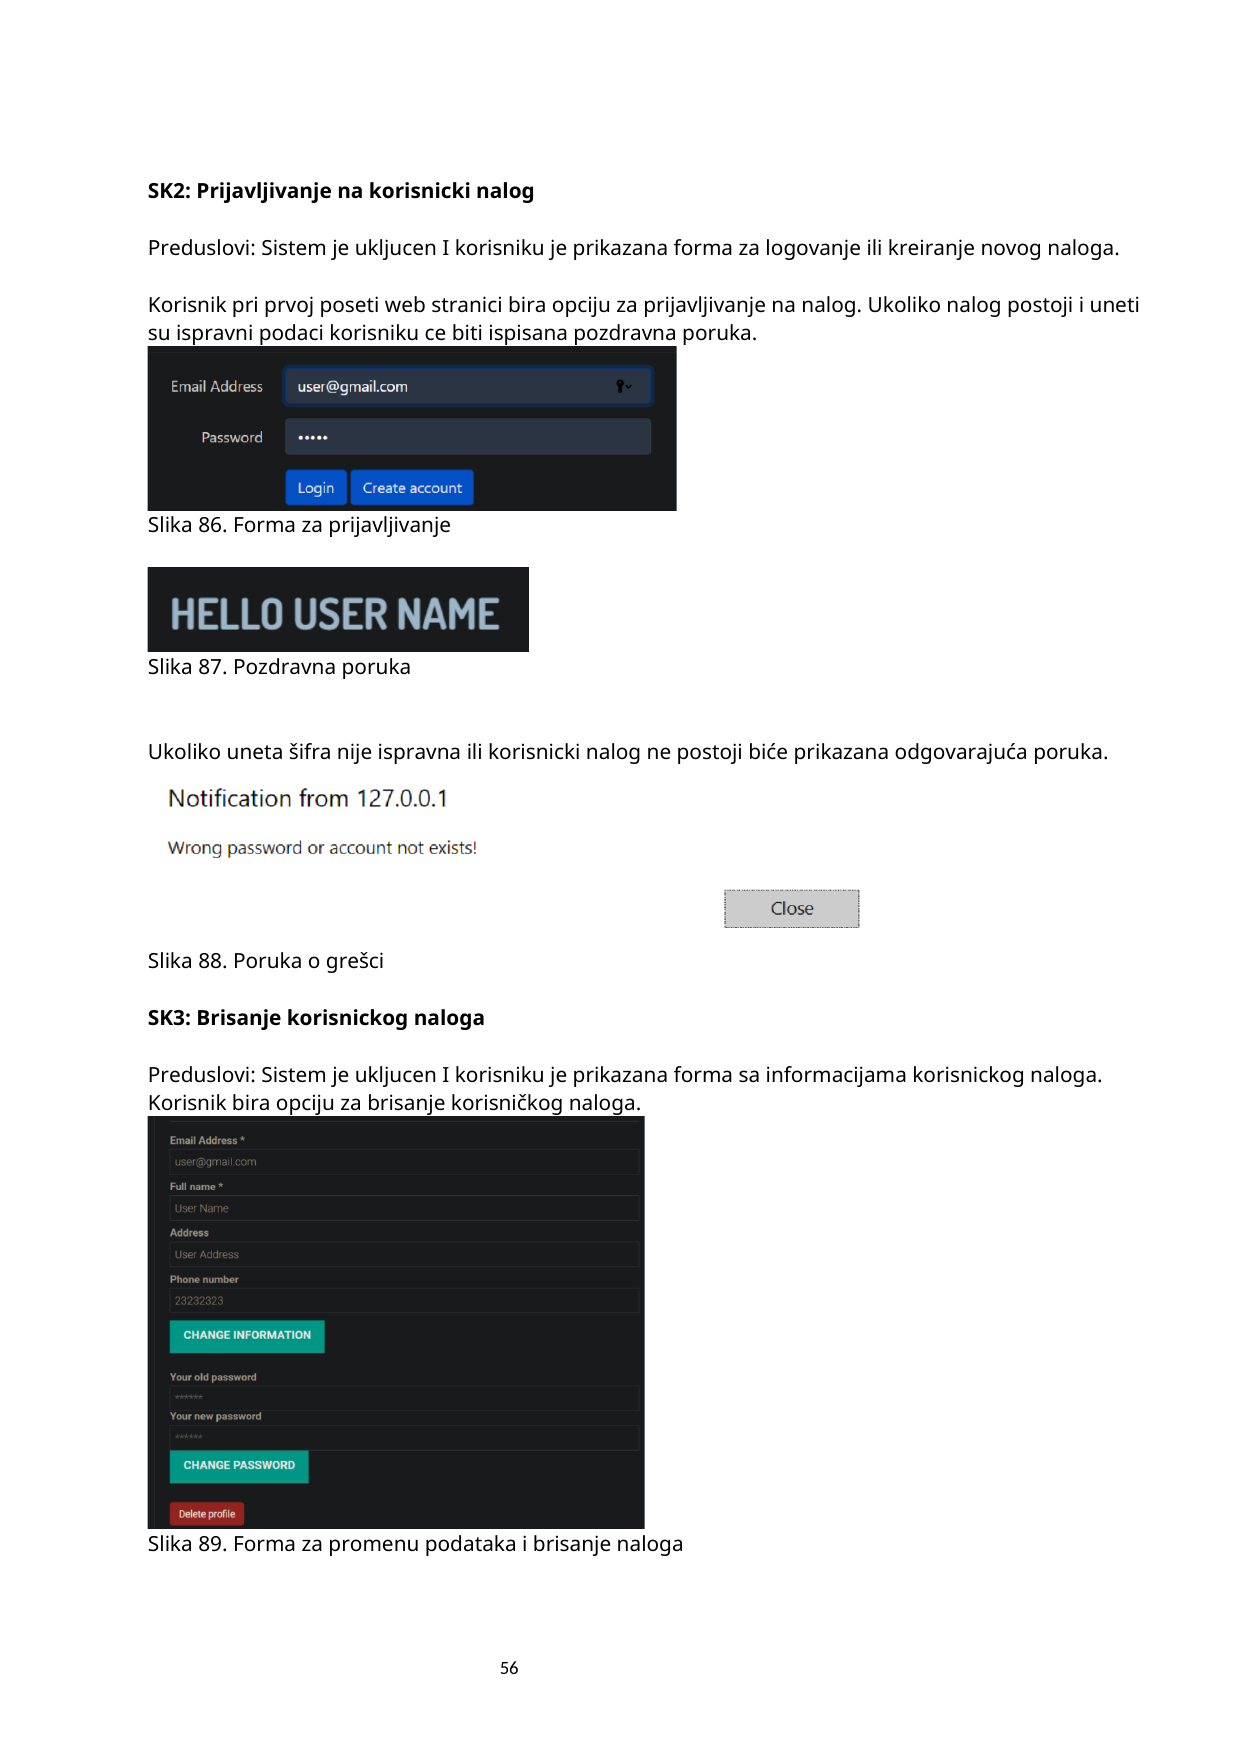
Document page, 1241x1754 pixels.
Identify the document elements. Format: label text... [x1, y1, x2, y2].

text Slika 88. Poruka o grešci [148, 946, 1152, 974]
text SK2: Prijavljivanje na korisnicki nalog [148, 176, 1152, 204]
text Ukoliko uneta šifra nije ispravna ili korisnicki nalog ne postoji biće prikazana odgovarajuća poruka. [148, 737, 1152, 766]
text Slika 89. Forma za promenu podataka i brisanje naloga [148, 1529, 1152, 1557]
text Korisnik bira opciju za brisanje korisničkog naloga. [148, 1088, 1152, 1117]
text Preduslovi: Sistem je ukljucen I korisniku je prikazana forma za logovanje ili kreiranje novog naloga. [148, 233, 1152, 261]
picture [147, 765, 881, 946]
text Preduslovi: Sistem je ukljucen I korisniku je prikazana forma sa informacijama korisnickog naloga. [148, 1060, 1152, 1088]
text Korisnik pri prvoj poseti web stranici bira opciju za prijavljivanje na nalog. Ukoliko nalog postoji i uneti su ispravni podaci korisniku ce biti ispisana pozdravna poruka. [148, 290, 1152, 347]
text SK3: Brisanje korisnickog naloga [148, 1003, 1152, 1031]
picture [147, 1116, 645, 1529]
text Slika 87. Pozdravna poruka [148, 652, 1152, 680]
text Slika 86. Forma za prijavljivanje [148, 510, 1152, 539]
picture [147, 346, 677, 511]
picture [147, 567, 529, 652]
